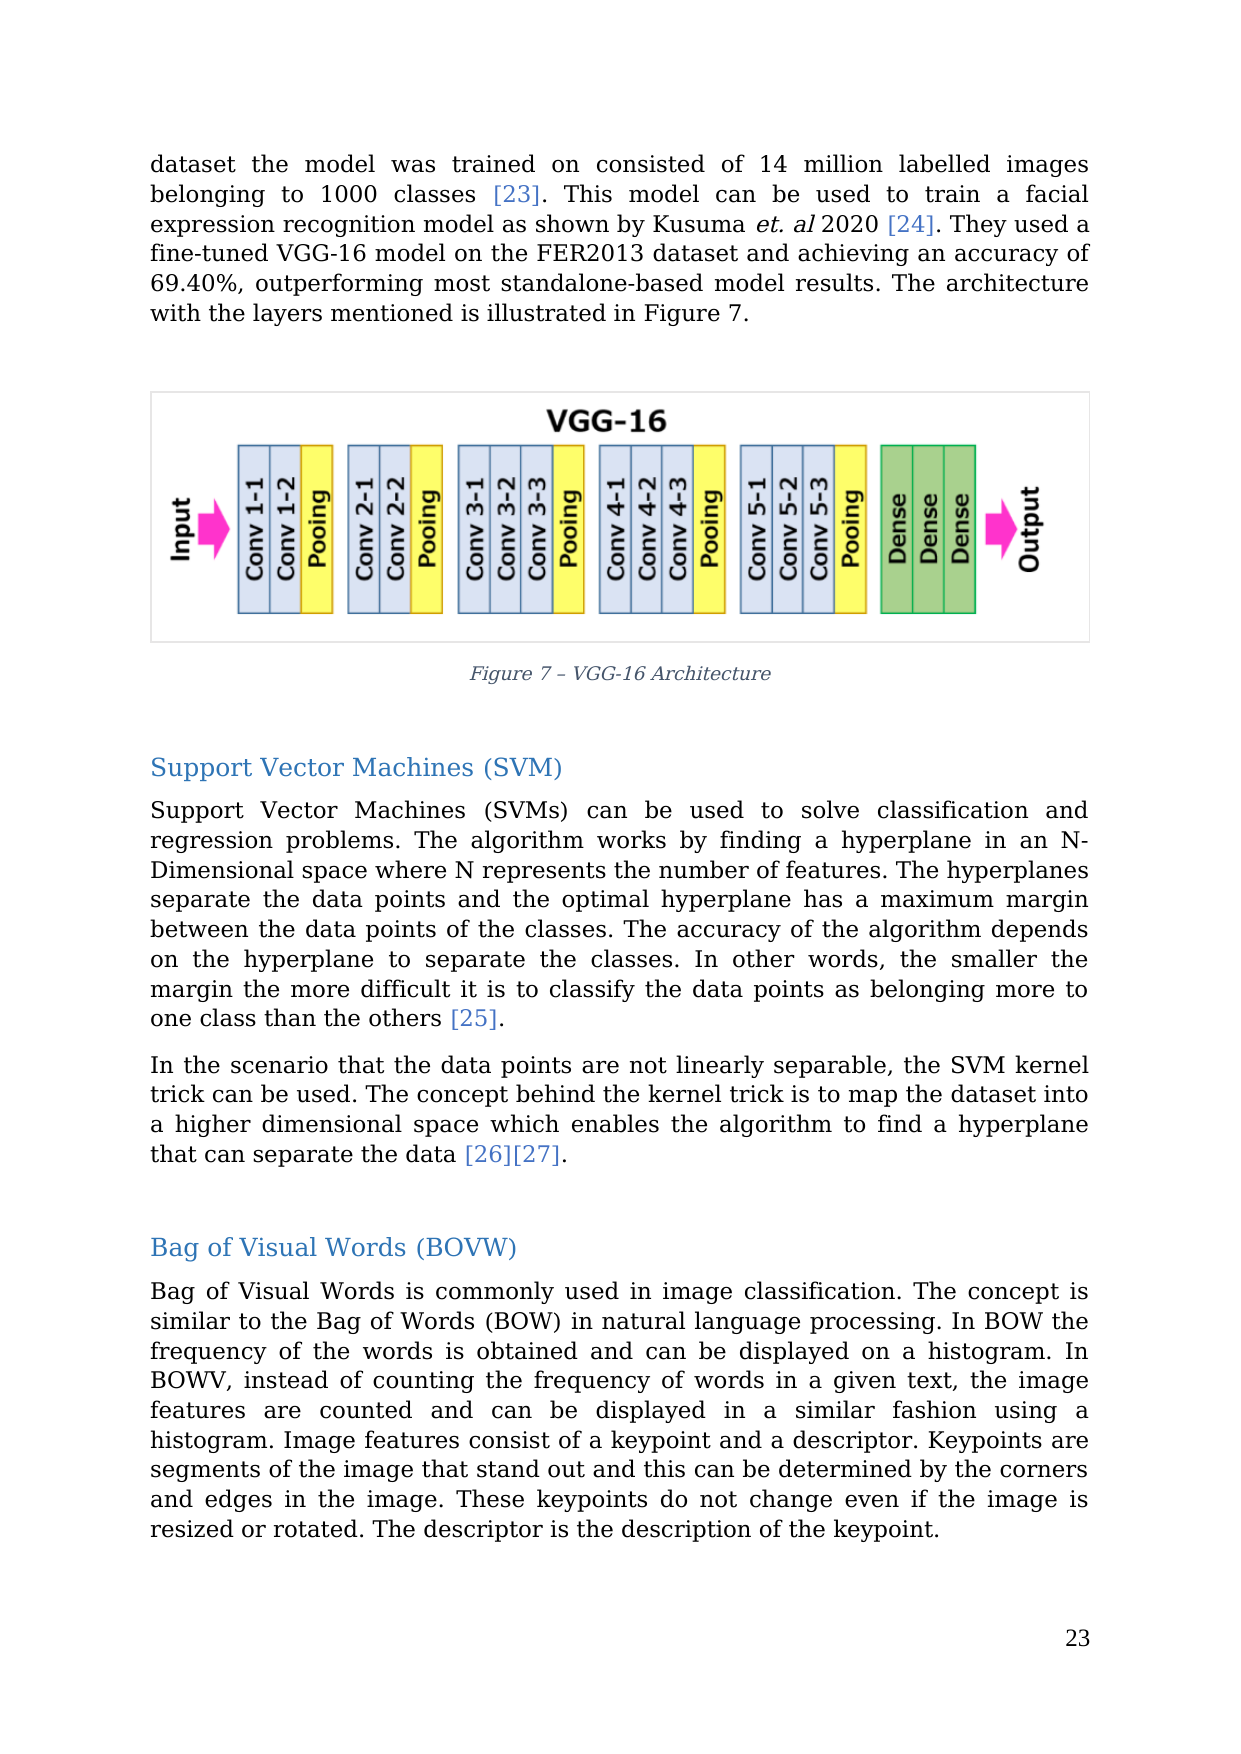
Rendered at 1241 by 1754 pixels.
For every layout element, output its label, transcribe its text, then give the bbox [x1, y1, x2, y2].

picture [152, 403, 1089, 641]
subtitle Bag of Visual Words (BOVW) [150, 1232, 1090, 1262]
text Bag of Visual Words is commonly used in image classification. The concept is similar to the Bag of Words (BOW) in natural language processing. In BOW the frequency of the words is obtained and can be displayed on a histogram. In BOWV, instead of counting the frequency of words in a given text, the image features are counted and can be displayed in a similar fashion using a histogram. Image features consist of a keypoint and a descriptor. Keypoints are segments of the image that stand out and this can be determined by the corners and edges in the image. These keypoints do not change even if the image is resized or rotated. The descriptor is the description of the keypoint. [150, 1277, 1090, 1542]
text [150, 150, 1090, 326]
subtitle Support Vector Machines (SVM) [150, 751, 1090, 781]
text Figure 7 – VGG-16 Architecture [150, 661, 1090, 684]
text In the scenario that the data points are not linearly separable, the SVM kernel trick can be used. The concept behind the kernel trick is to map the dataset into a higher dimensional space which enables the algorithm to find a hyperplane that can separate the data [26][27]. [150, 1050, 1090, 1167]
text Support Vector Machines (SVMs) can be used to solve classification and regression problems. The algorithm works by finding a hyperplane in an N-Dimensional space where N represents the number of features. The hyperplanes separate the data points and the optimal hyperplane has a maximum margin between the data points of the classes. The accuracy of the algorithm depends on the hyperplane to separate the classes. In other words, the smaller the margin the more difficult it is to classify the data points as belonging more to one class than the others [25]. [150, 796, 1090, 1031]
